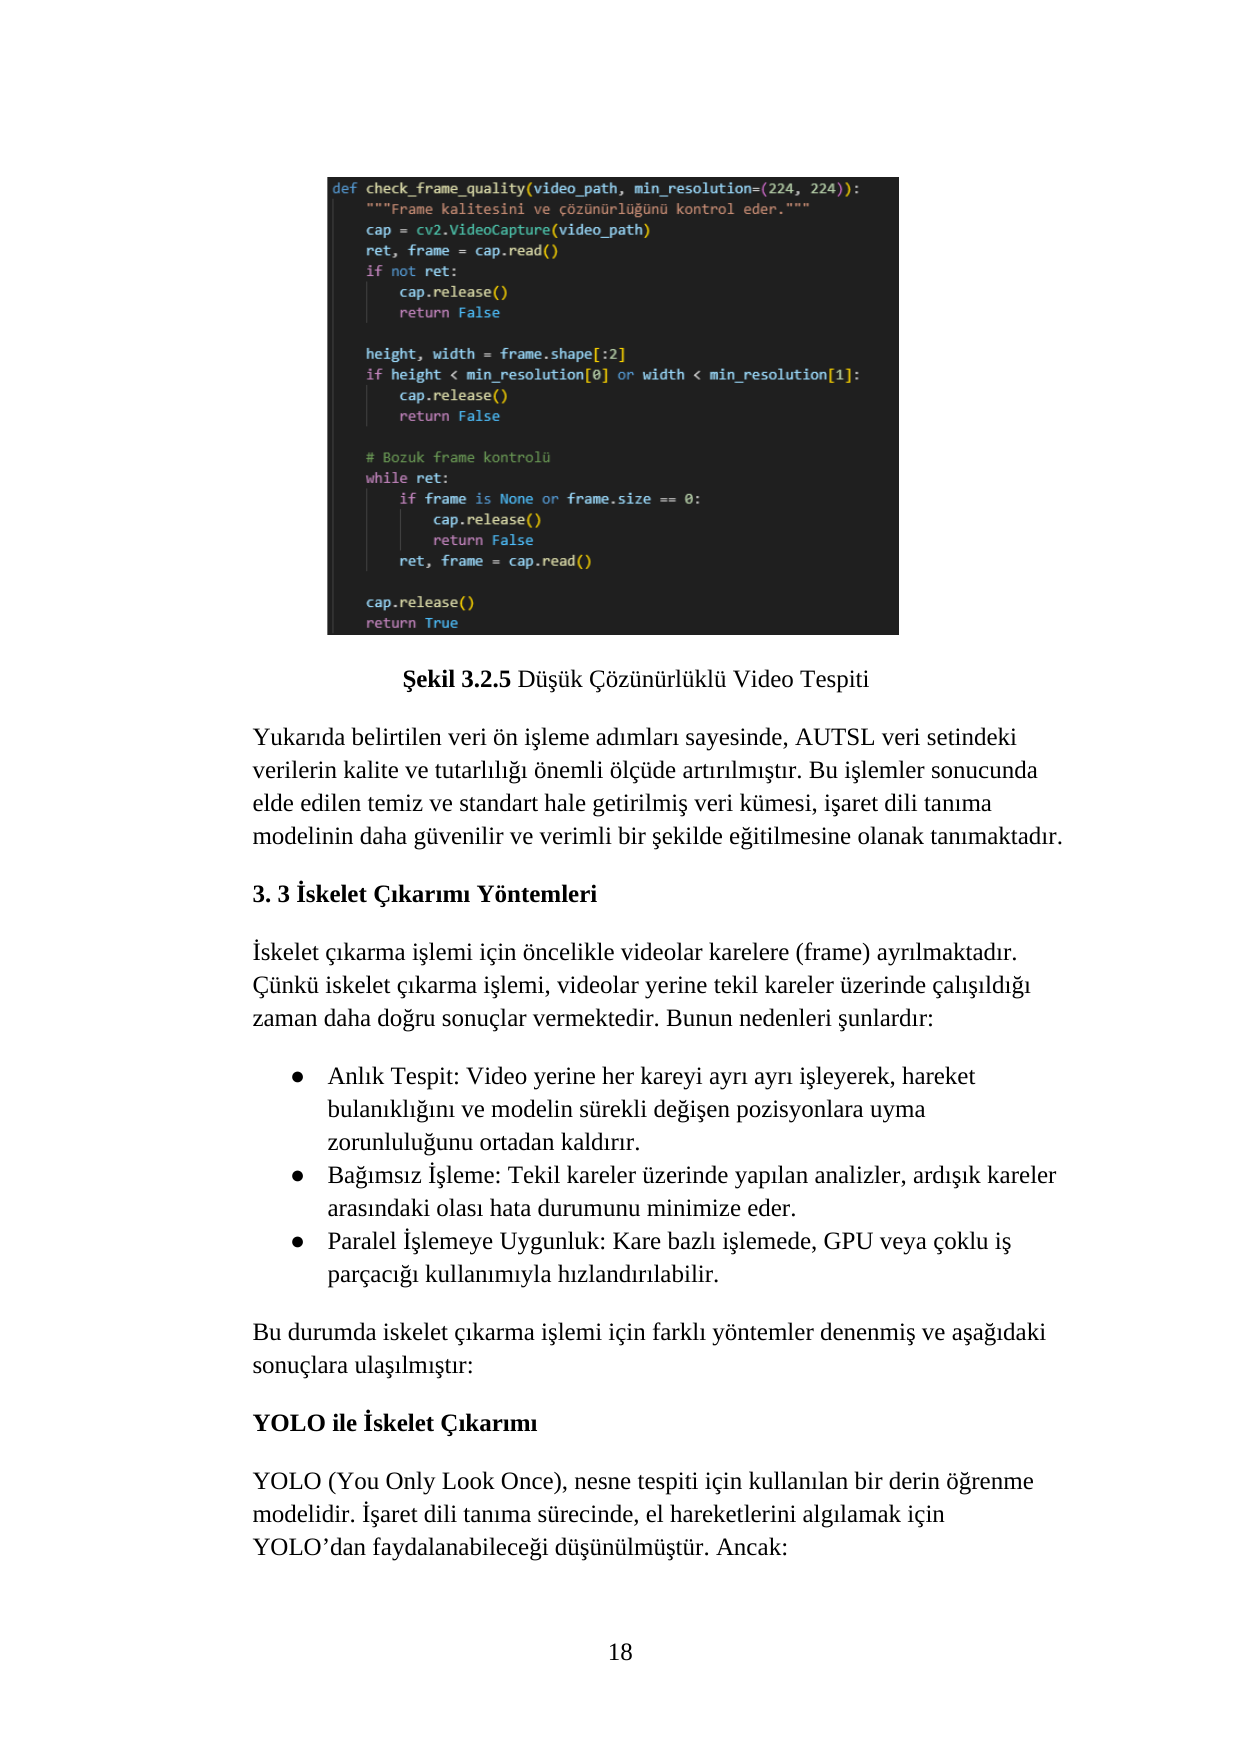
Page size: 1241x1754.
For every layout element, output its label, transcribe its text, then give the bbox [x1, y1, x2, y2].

text Şekil 3.2.5 Düşük Çözünürlüklü Video Tespiti [327, 664, 1063, 692]
picture [327, 177, 899, 635]
subtitle YOLO ile İskelet Çıkarımı [252, 1408, 1063, 1437]
list Paralel İşlemeye Uygunluk: Kare bazlı işlemede, GPU veya çoklu iş parçacığı kullanımıyla hızlandırılabilir. [290, 1226, 1063, 1288]
text Bu durumda iskelet çıkarma işlemi için farklı yöntemler denenmiş ve aşağıdaki sonuçlara ulaşılmıştır: [252, 1317, 1063, 1379]
text İskelet çıkarma işlemi için öncelikle videolar karelere (frame) ayrılmaktadır. Çünkü iskelet çıkarma işlemi, videolar yerine tekil kareler üzerinde çalışıldığı zaman daha doğru sonuçlar vermektedir. Bunun nedenleri şunlardır: [252, 937, 1063, 1032]
text 3. 3 İskelet Çıkarımı Yöntemleri [252, 879, 1063, 908]
list Bağımsız İşleme: Tekil kareler üzerinde yapılan analizler, ardışık kareler arasındaki olası hata durumunu minimize eder. [290, 1160, 1063, 1222]
list Anlık Tespit: Video yerine her kareyi ayrı ayrı işleyerek, hareket bulanıklığını ve modelin sürekli değişen pozisyonlara uyma zorunluluğunu ortadan kaldırır. [290, 1061, 1063, 1156]
text Yukarıda belirtilen veri ön işleme adımları sayesinde, AUTSL veri setindeki verilerin kalite ve tutarlılığı önemli ölçüde artırılmıştır. Bu işlemler sonucunda elde edilen temiz ve standart hale getirilmiş veri kümesi, işaret dili tanıma modelinin daha güvenilir ve verimli bir şekilde eğitilmesine olanak tanımaktadır. [252, 722, 1063, 849]
text YOLO (You Only Look Once), nesne tespiti için kullanılan bir derin öğrenme modelidir. İşaret dili tanıma sürecinde, el hareketlerini algılamak için YOLO’dan faydalanabileceği düşünülmüştür. Ancak: [252, 1466, 1063, 1561]
